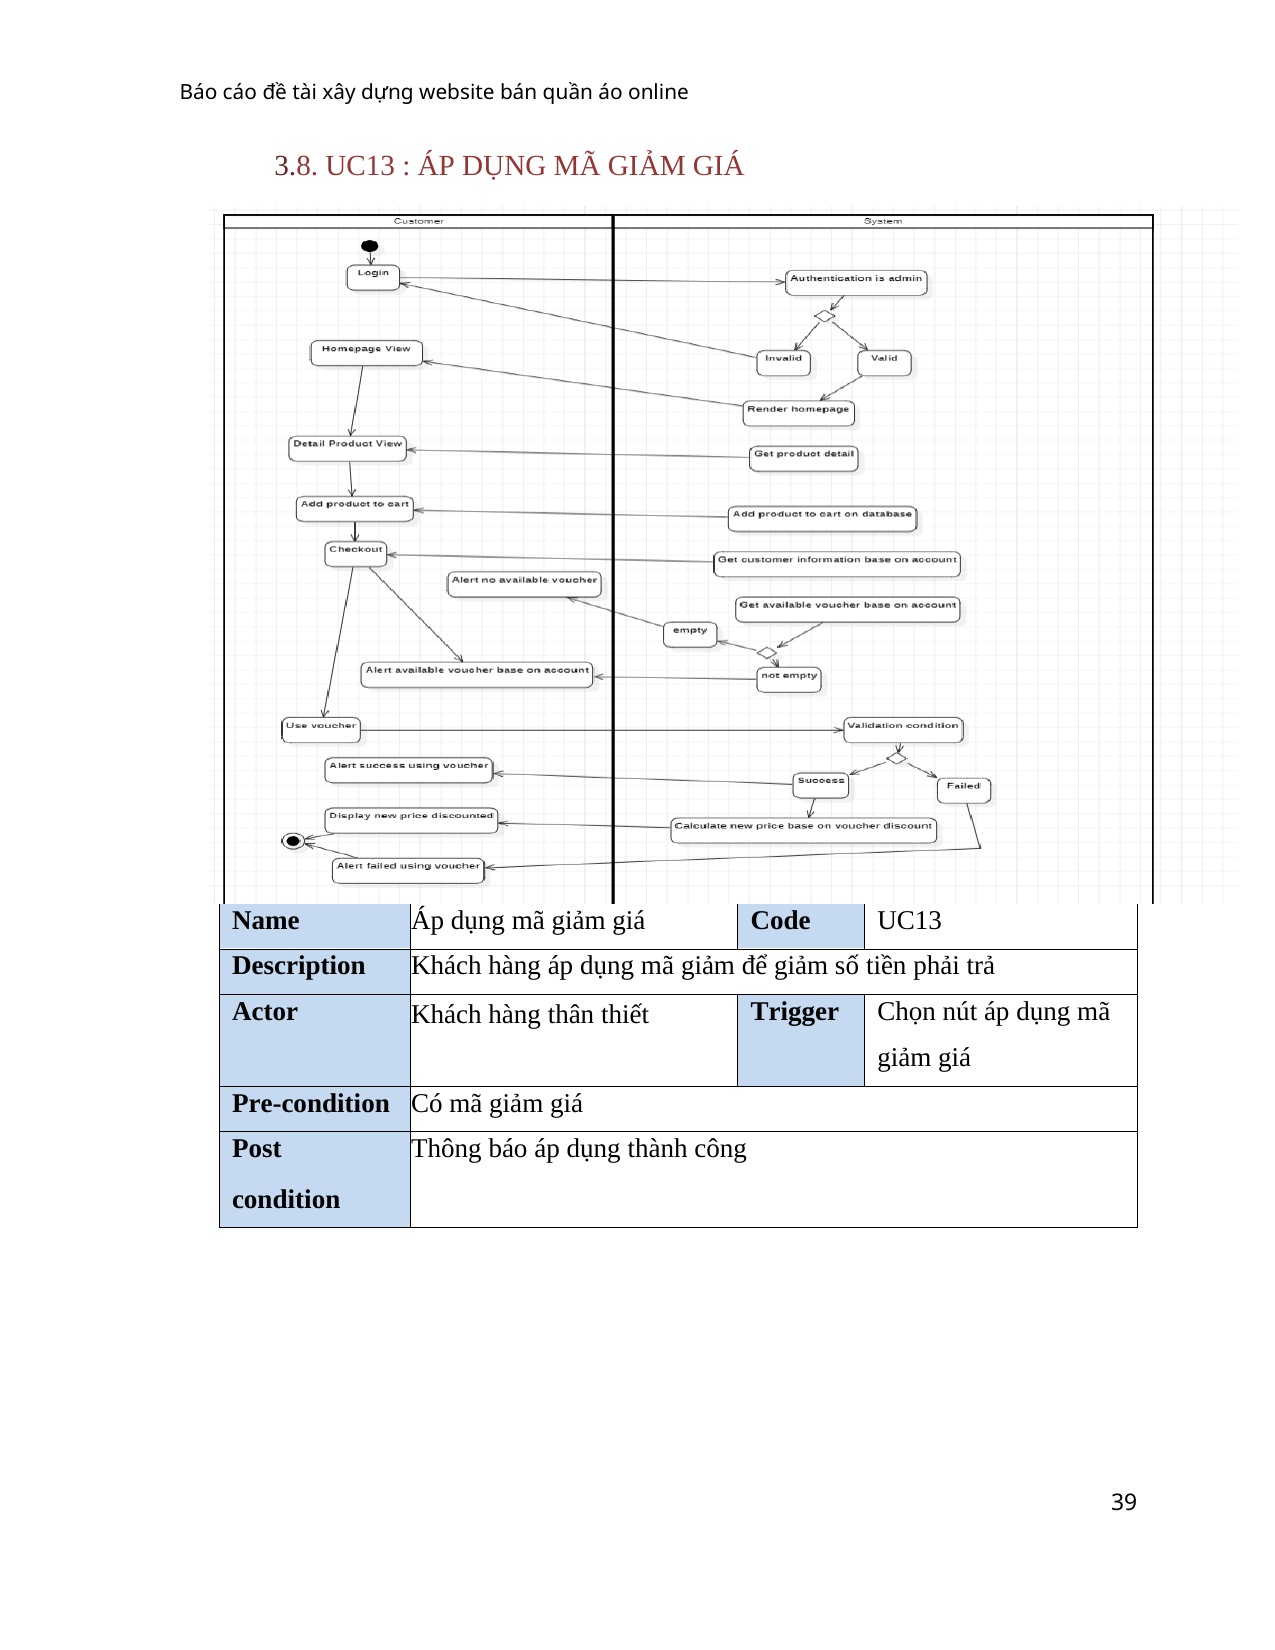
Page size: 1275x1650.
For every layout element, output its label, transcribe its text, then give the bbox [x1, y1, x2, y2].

table_cell Có mã giảm giá [411, 1087, 1137, 1131]
table_cell Post condition [220, 1132, 410, 1227]
table_cell Chọn nút áp dụng mã giảm giá [865, 995, 1137, 1086]
table_cell Trigger [738, 995, 864, 1086]
table_cell Description [220, 950, 410, 994]
table_header Code [738, 904, 864, 948]
table_cell Thông báo áp dụng thành công [411, 1132, 1137, 1227]
table_header UC13 [865, 904, 1137, 948]
table_header Name [220, 904, 410, 948]
table_cell Pre-condition [220, 1087, 410, 1131]
table_cell Khách hàng thân thiết [411, 995, 737, 1086]
table_cell Actor [220, 995, 410, 1086]
table_header Áp dụng mã giảm giá [411, 904, 737, 948]
subtitle 3.8. UC13 : ÁP DỤNG MÃ GIẢM GIÁ [274, 148, 1137, 181]
picture [209, 206, 1238, 904]
table_cell Khách hàng áp dụng mã giảm để giảm số tiền phải trả [411, 950, 1137, 994]
